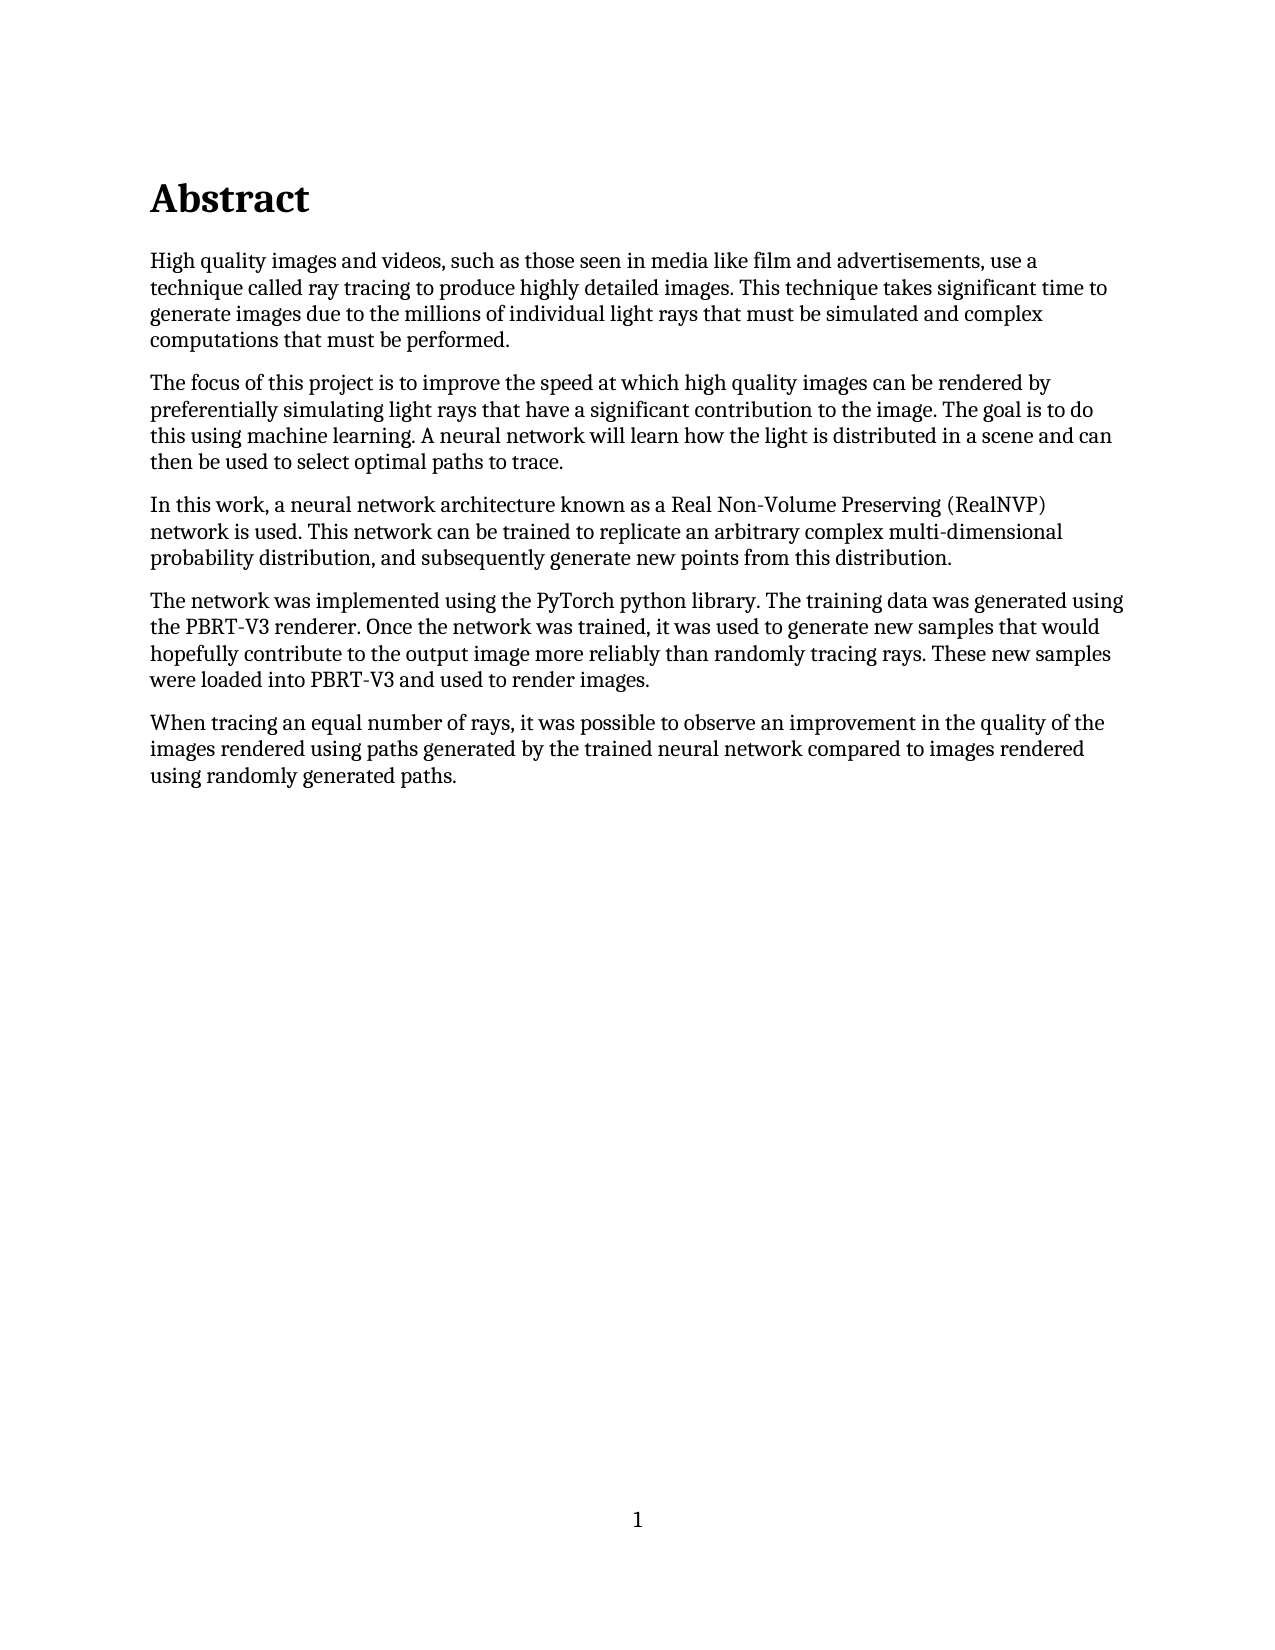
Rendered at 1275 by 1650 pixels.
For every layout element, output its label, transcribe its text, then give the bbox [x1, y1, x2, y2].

text High quality images and videos, such as those seen in media like film and advertisements, use a technique called ray tracing to produce highly detailed images. This technique takes significant time to generate images due to the millions of individual light rays that must be simulated and complex computations that must be performed. [150, 248, 1125, 353]
text The focus of this project is to improve the speed at which high quality images can be rendered by preferentially simulating light rays that have a significant contribution to the image. The goal is to do this using machine learning. A neural network will learn how the light is distributed in a scene and can then be used to select optimal paths to trace. [150, 370, 1125, 475]
text In this work, a neural network architecture known as a Real Non-Volume Preserving (RealNVP) network is used. This network can be trained to replicate an arbitrary complex multi-dimensional probability distribution, and subsequently generate new points from this distribution. [150, 492, 1125, 571]
text When tracing an equal number of rays, it was possible to observe an improvement in the quality of the images rendered using paths generated by the trained neural network compared to images rendered using randomly generated paths. [150, 710, 1125, 789]
subtitle Abstract [150, 175, 1125, 223]
text The network was implemented using the PyTorch python library. The training data was generated using the PBRT-V3 renderer. Once the network was trained, it was used to generate new samples that would hopefully contribute to the output image more reliably than randomly tracing rays. These new samples were loaded into PBRT-V3 and used to render images. [150, 588, 1125, 693]
